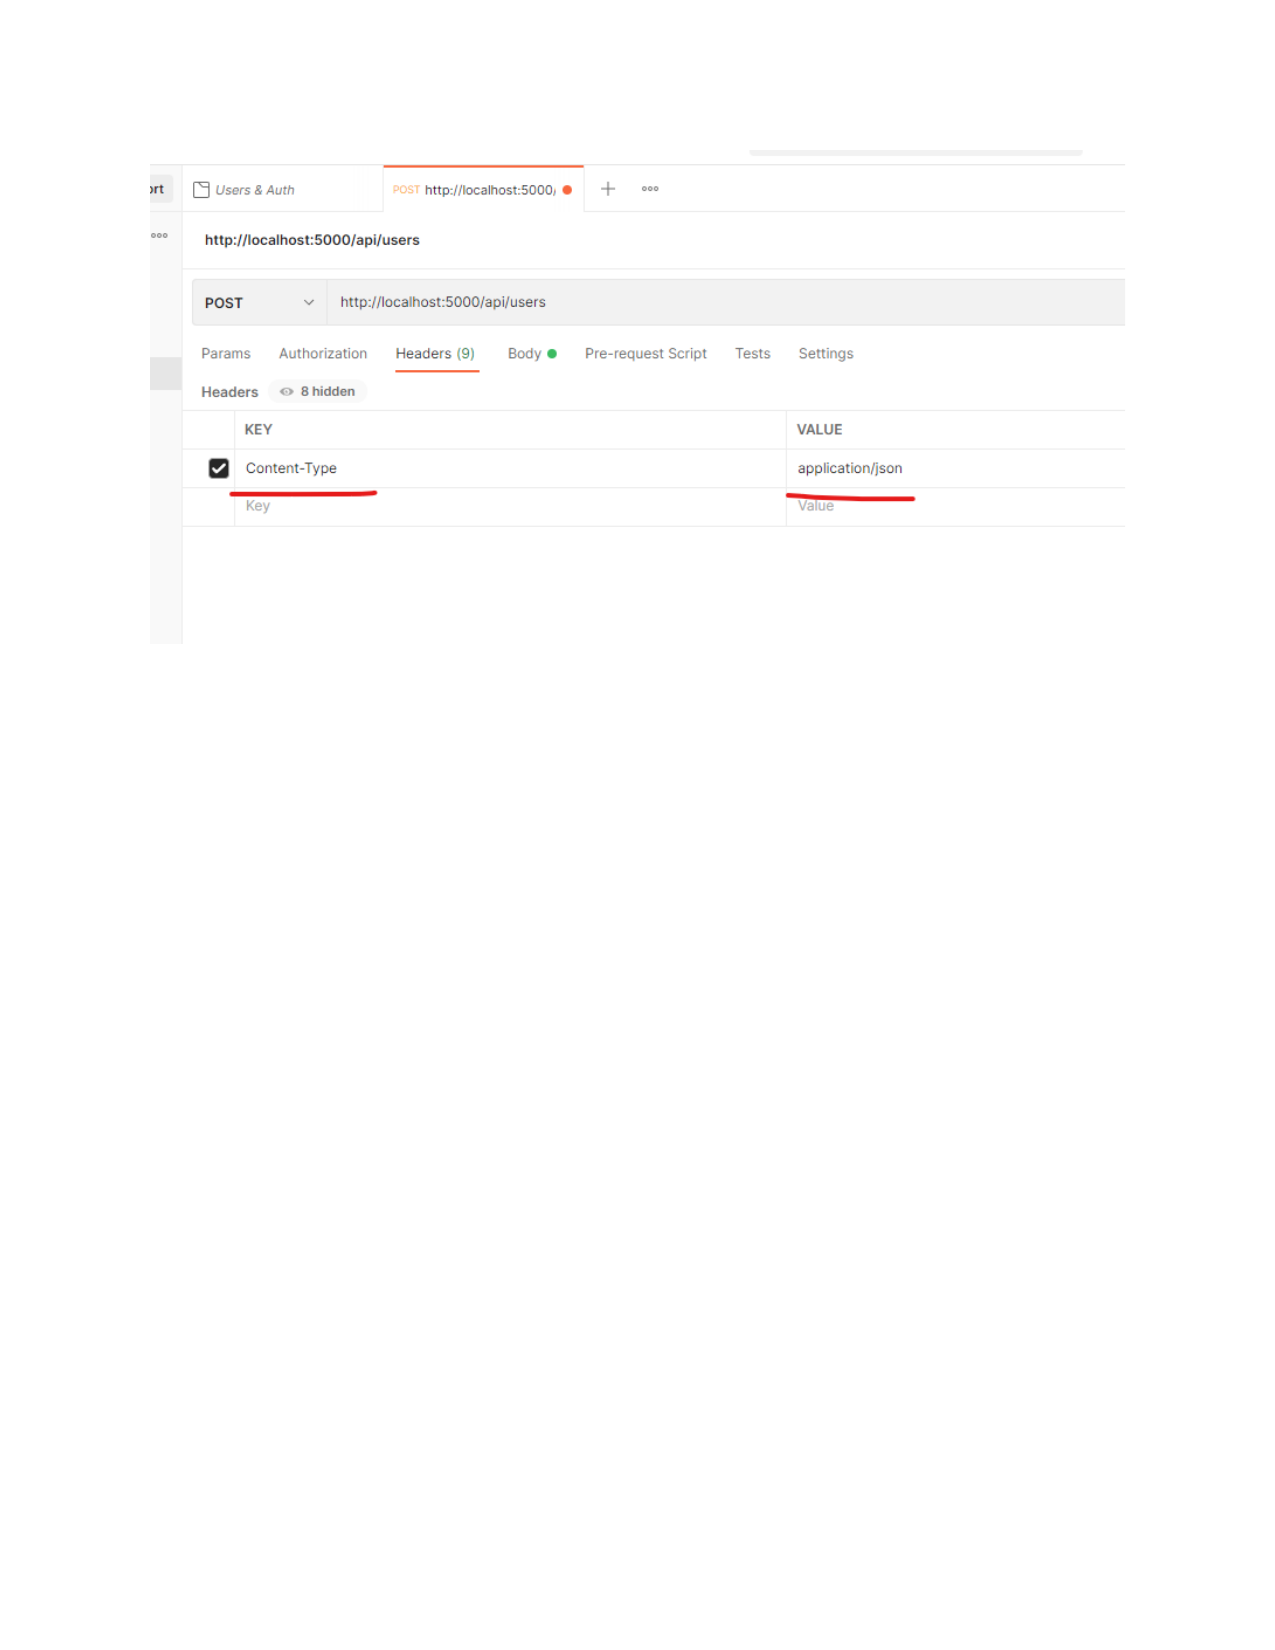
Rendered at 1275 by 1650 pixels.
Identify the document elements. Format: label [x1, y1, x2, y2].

picture [150, 150, 1125, 644]
